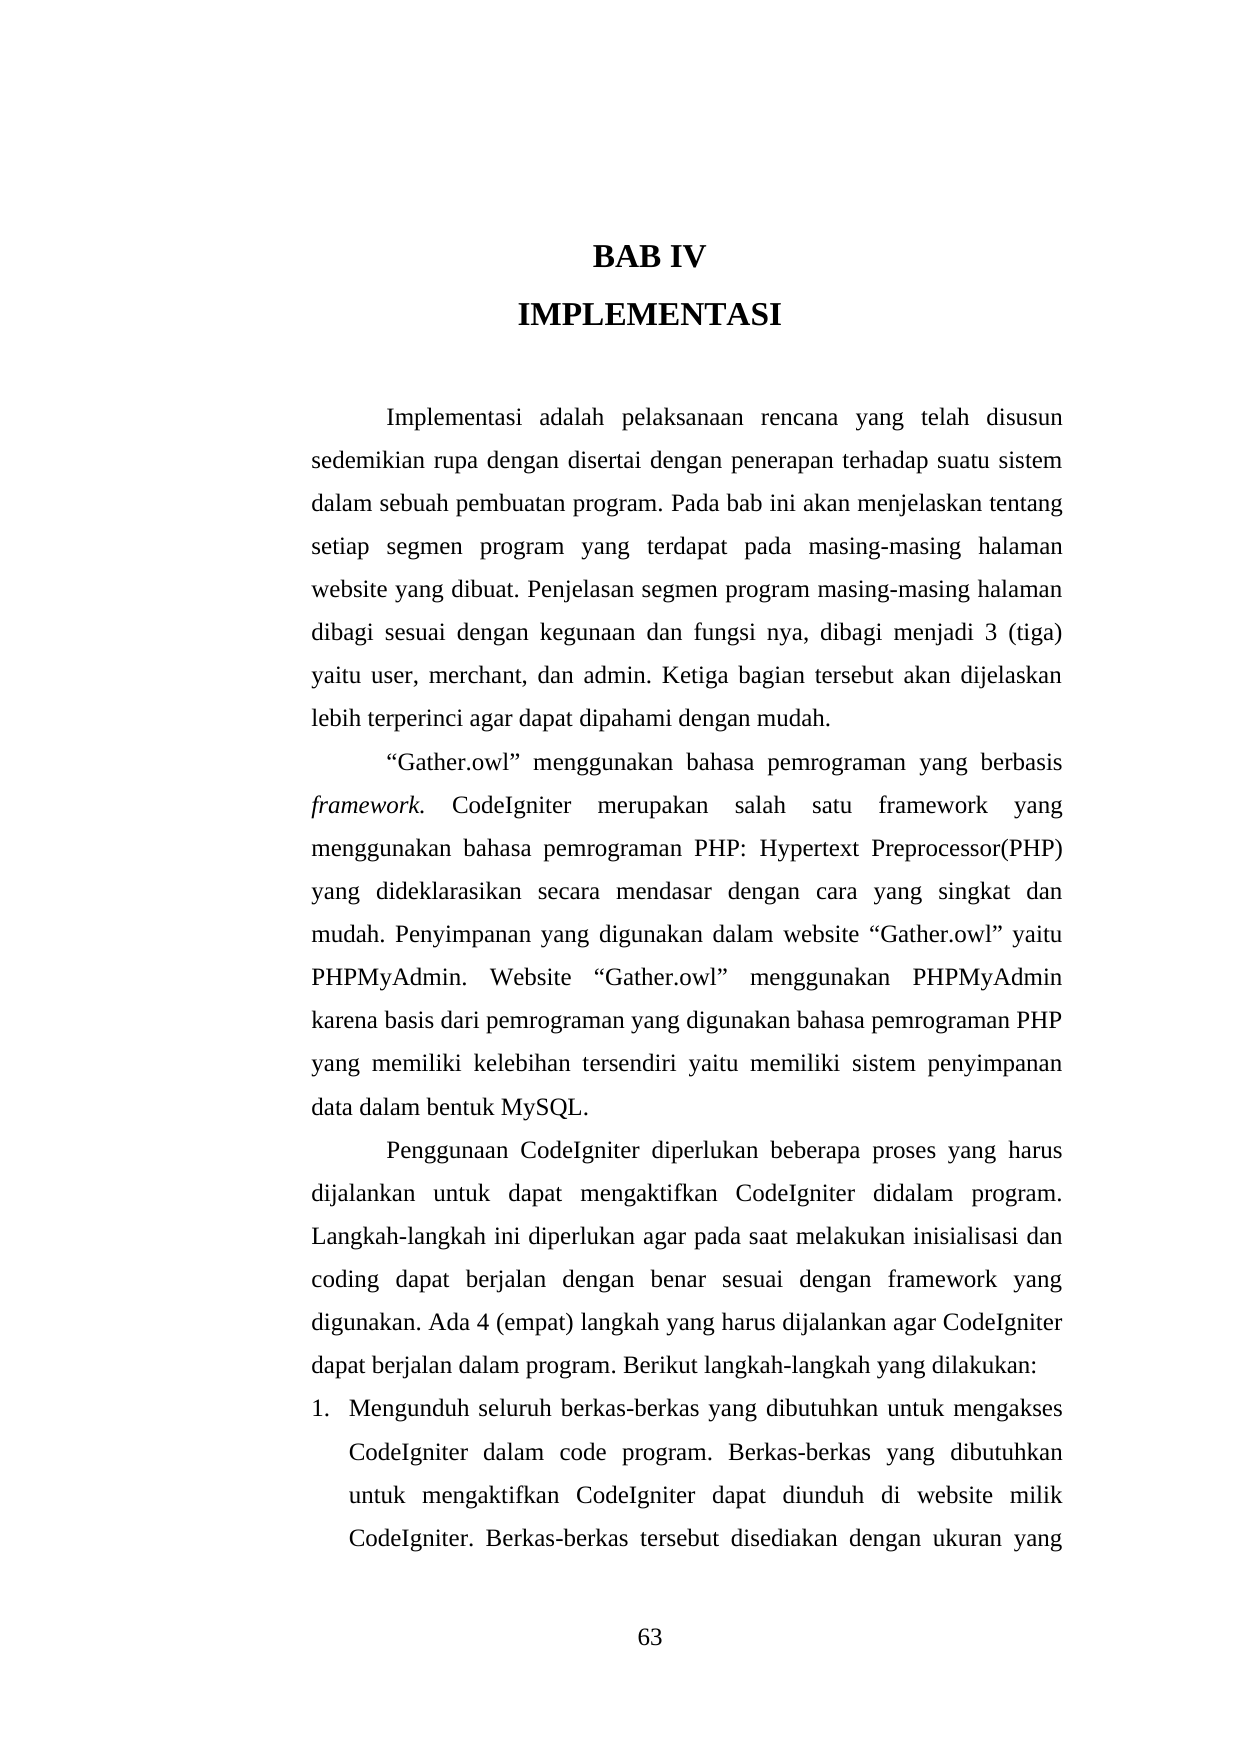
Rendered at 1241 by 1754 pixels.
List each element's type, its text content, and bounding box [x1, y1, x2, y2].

text Implementasi adalah pelaksanaan rencana yang telah disusun sedemikian rupa dengan disertai dengan penerapan terhadap suatu sistem dalam sebuah pembuatan program. Pada bab ini akan menjelaskan tentang setiap segmen program yang terdapat pada masing-masing halaman website yang dibuat. Penjelasan segmen program masing-masing halaman dibagi sesuai dengan kegunaan dan fungsi nya, dibagi menjadi 3 (tiga) yaitu user, merchant, dan admin. Ketiga bagian tersebut akan dijelaskan lebih terperinci agar dapat dipahami dengan mudah. [311, 473, 1063, 732]
text BAB IV [236, 236, 1063, 274]
text Penggunaan CodeIgniter diperlukan beberapa proses yang harus dijalankan untuk dapat mengaktifkan CodeIgniter didalam program. Langkah-langkah ini diperlukan agar pada saat melakukan inisialisasi dan coding dapat berjalan dengan benar sesuai dengan framework yang digunakan. Ada 4 (empat) langkah yang harus dijalankan agar CodeIgniter dapat berjalan dalam program. Berikut langkah-langkah yang dilakukan: [311, 1135, 1063, 1379]
text “Gather.owl” menggunakan bahasa pemrograman yang berbasis framework. CodeIgniter merupakan salah satu framework yang menggunakan bahasa pemrograman PHP: Hypertext Preprocessor(PHP) yang dideklarasikan secara mendasar dengan cara yang singkat dan mudah. Penyimpanan yang digunakan dalam website “Gather.owl” yaitu PHPMyAdmin. Website “Gather.owl” menggunakan PHPMyAdmin karena basis dari pemrograman yang digunakan bahasa pemrograman PHP yang memiliki kelebihan tersendiri yaitu memiliki sistem penyimpanan data dalam bentuk MySQL. [311, 747, 1063, 1120]
text Implementasi adalah pelaksanaan rencana yang telah disusun sedemikian rupa dengan disertai dengan penerapan terhadap suatu sistem dalam sebuah pembuatan program. Pada bab ini akan menjelaskan tentang setiap segmen program yang terdapat pada masing-masing halaman website yang dibuat. Penjelasan segmen program masing-masing halaman dibagi sesuai dengan kegunaan dan fungsi nya, dibagi menjadi 3 (tiga) yaitu user, merchant, dan admin. Ketiga bagian tersebut akan dijelaskan lebih terperinci agar dapat dipahami dengan mudah. [311, 402, 1063, 445]
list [311, 1393, 1063, 1552]
text IMPLEMENTASI [236, 294, 1063, 332]
